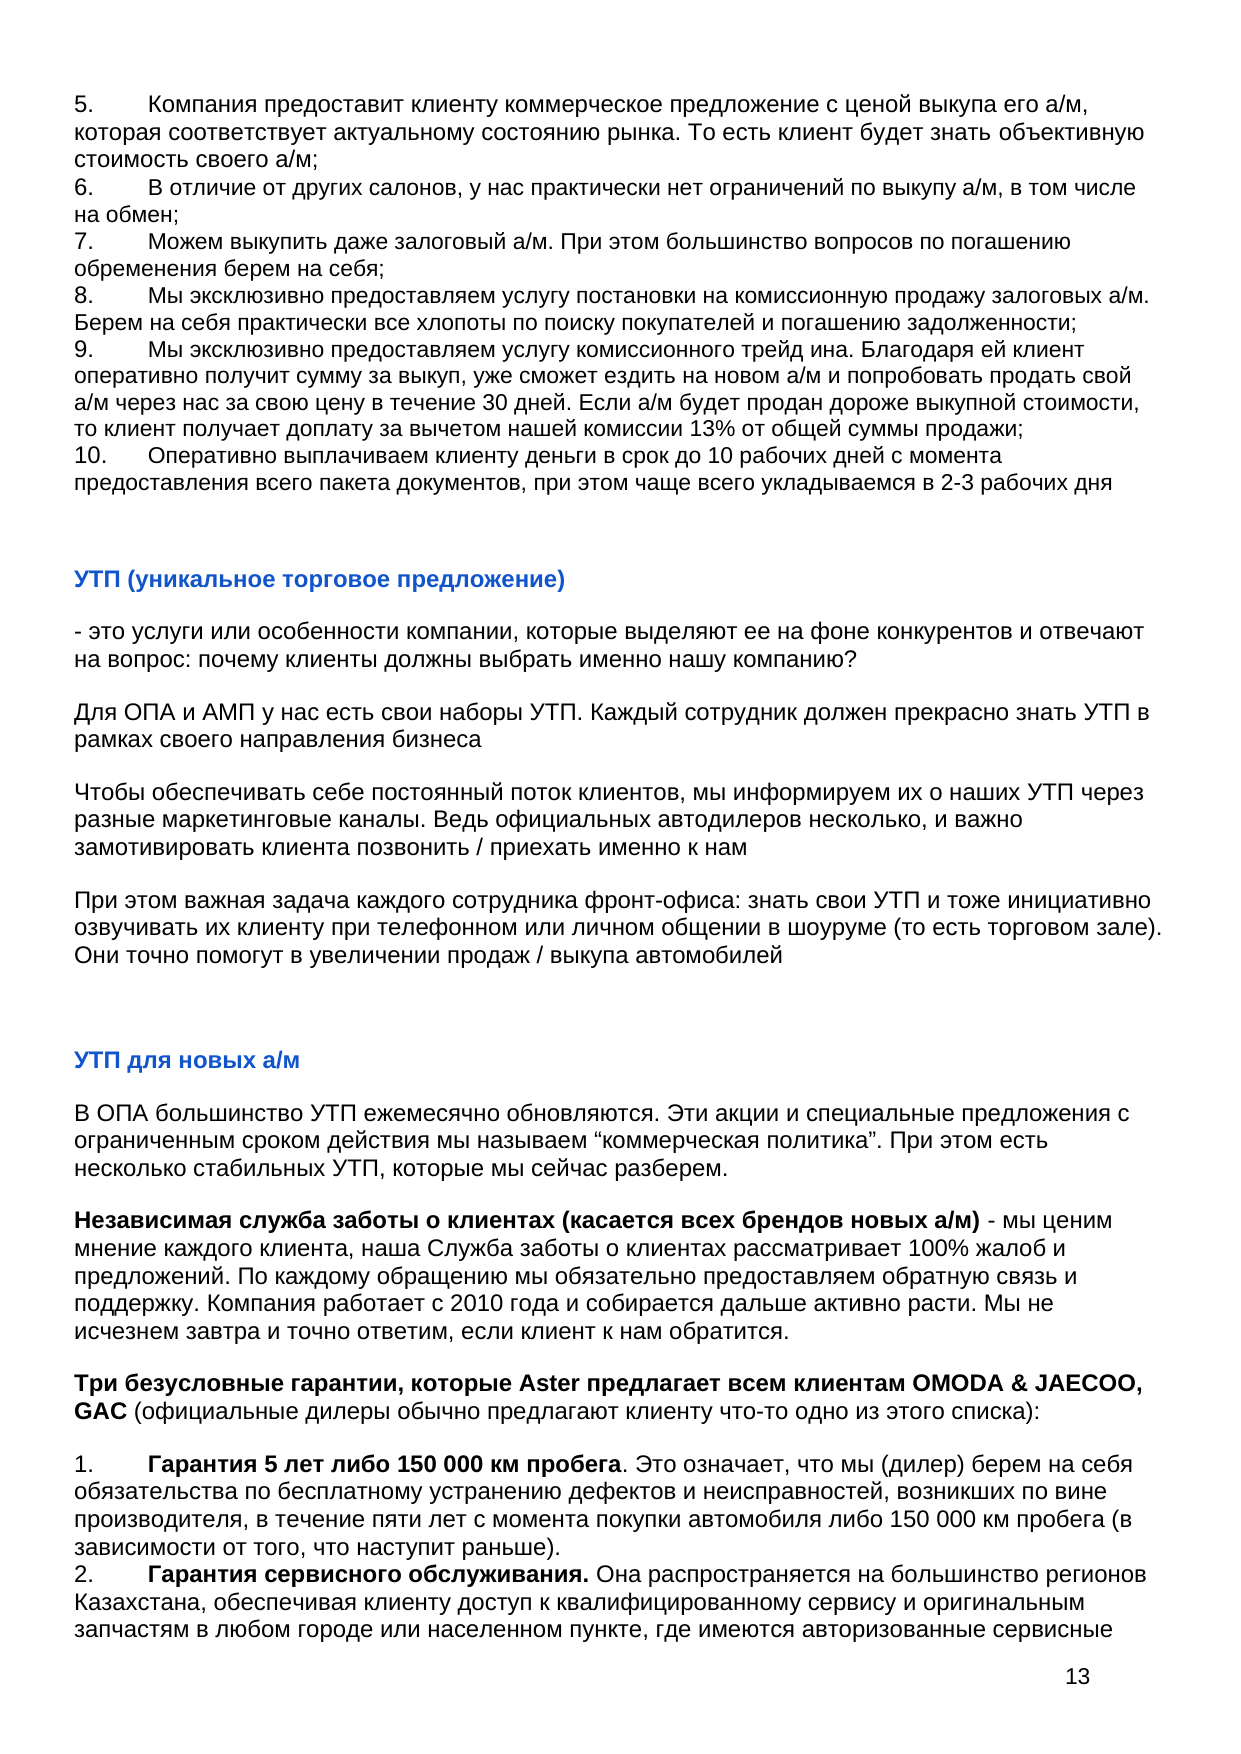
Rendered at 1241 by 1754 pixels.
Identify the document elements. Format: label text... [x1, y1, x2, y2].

text УТП для новых а/м [74, 1046, 1165, 1073]
list Компания предоставит клиенту коммерческое предложение с ценой выкупа его а/м, которая соответствует актуальному состоянию рынка. То есть клиент будет знать объективную стоимость своего а/м; [74, 90, 1165, 173]
list Оперативно выплачиваем клиенту деньги в срок до 10 рабочих дней с момента предоставления всего пакета документов, при этом чаще всего укладываемся в 2-3 рабочих дня [148, 441, 1165, 495]
text Для ОПА и АМП у нас есть свои наборы УТП. Каждый сотрудник должен прекрасно знать УТП в рамках своего направления бизнеса [74, 697, 1165, 753]
text В ОПА большинство УТП ежемесячно обновляются. Эти акции и специальные предложения с ограниченным сроком действия мы называем “коммерческая политика”. При этом есть несколько стабильных УТП, которые мы сейчас разберем. [74, 1098, 1165, 1181]
text Независимая служба заботы о клиентах (касается всех брендов новых а/м) - мы ценим мнение каждого клиента, наша Служба заботы о клиентах рассматривает 100% жалоб и предложений. По каждому обращению мы обязательно предоставляем обратную связь и поддержку. Компания работает с 2010 года и собирается дальше активно расти. Мы не исчезнем завтра и точно ответим, если клиент к нам обратится. [790, 1206, 1165, 1344]
list Мы эксклюзивно предоставляем услугу постановки на комиссионную продажу залоговых а/м. Берем на себя практически все хлопоты по поиску покупателей и погашению задолженности; [74, 281, 1165, 335]
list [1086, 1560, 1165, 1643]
list Мы эксклюзивно предоставляем услугу комиссионного трейд ина. Благодаря ей клиент оперативно получит сумму за выкуп, уже сможет ездить на новом а/м и попробовать продать свой а/м через нас за свою цену в течение 30 дней. Если а/м будет продан дороже выкупной стоимости, то клиент получает доплату за вычетом нашей комиссии 13% от общей суммы продажи; [74, 335, 1165, 441]
text Чтобы обеспечивать себе постоянный поток клиентов, мы информируем их о наших УТП через разные маркетинговые каналы. Ведь официальных автодилеров несколько, и важно замотивировать клиента позвонить / приехать именно к нам [748, 778, 1165, 861]
text При этом важная задача каждого сотрудника фронт-офиса: знать свои УТП и тоже инициативно озвучивать их клиенту при телефонном или личном общении в шоуруме (то есть торговом зале). Они точно помогут в увеличении продаж / выкупа автомобилей [783, 886, 1165, 968]
list Гарантия 5 лет либо 150 000 км пробега. Это означает, что мы (дилер) берем на себя обязательства по бесплатному устранению дефектов и неисправностей, возникших по вине производителя, в течение пяти лет с момента покупки автомобиля либо 150 000 км пробега (в зависимости от того, что наступит раньше). [74, 1449, 1165, 1560]
text УТП (уникальное торговое предложение) [74, 565, 1165, 592]
list Можем выкупить даже залоговый а/м. При этом большинство вопросов по погашению обременения берем на себя; [74, 227, 1165, 281]
text - это услуги или особенности компании, которые выделяют ее на фоне конкурентов и отвечают на вопрос: почему клиенты должны выбрать именно нашу компанию? [74, 617, 1165, 672]
list В отличие от других салонов, у нас практически нет ограничений по выкупу а/м, в том числе на обмен; [148, 173, 1165, 227]
